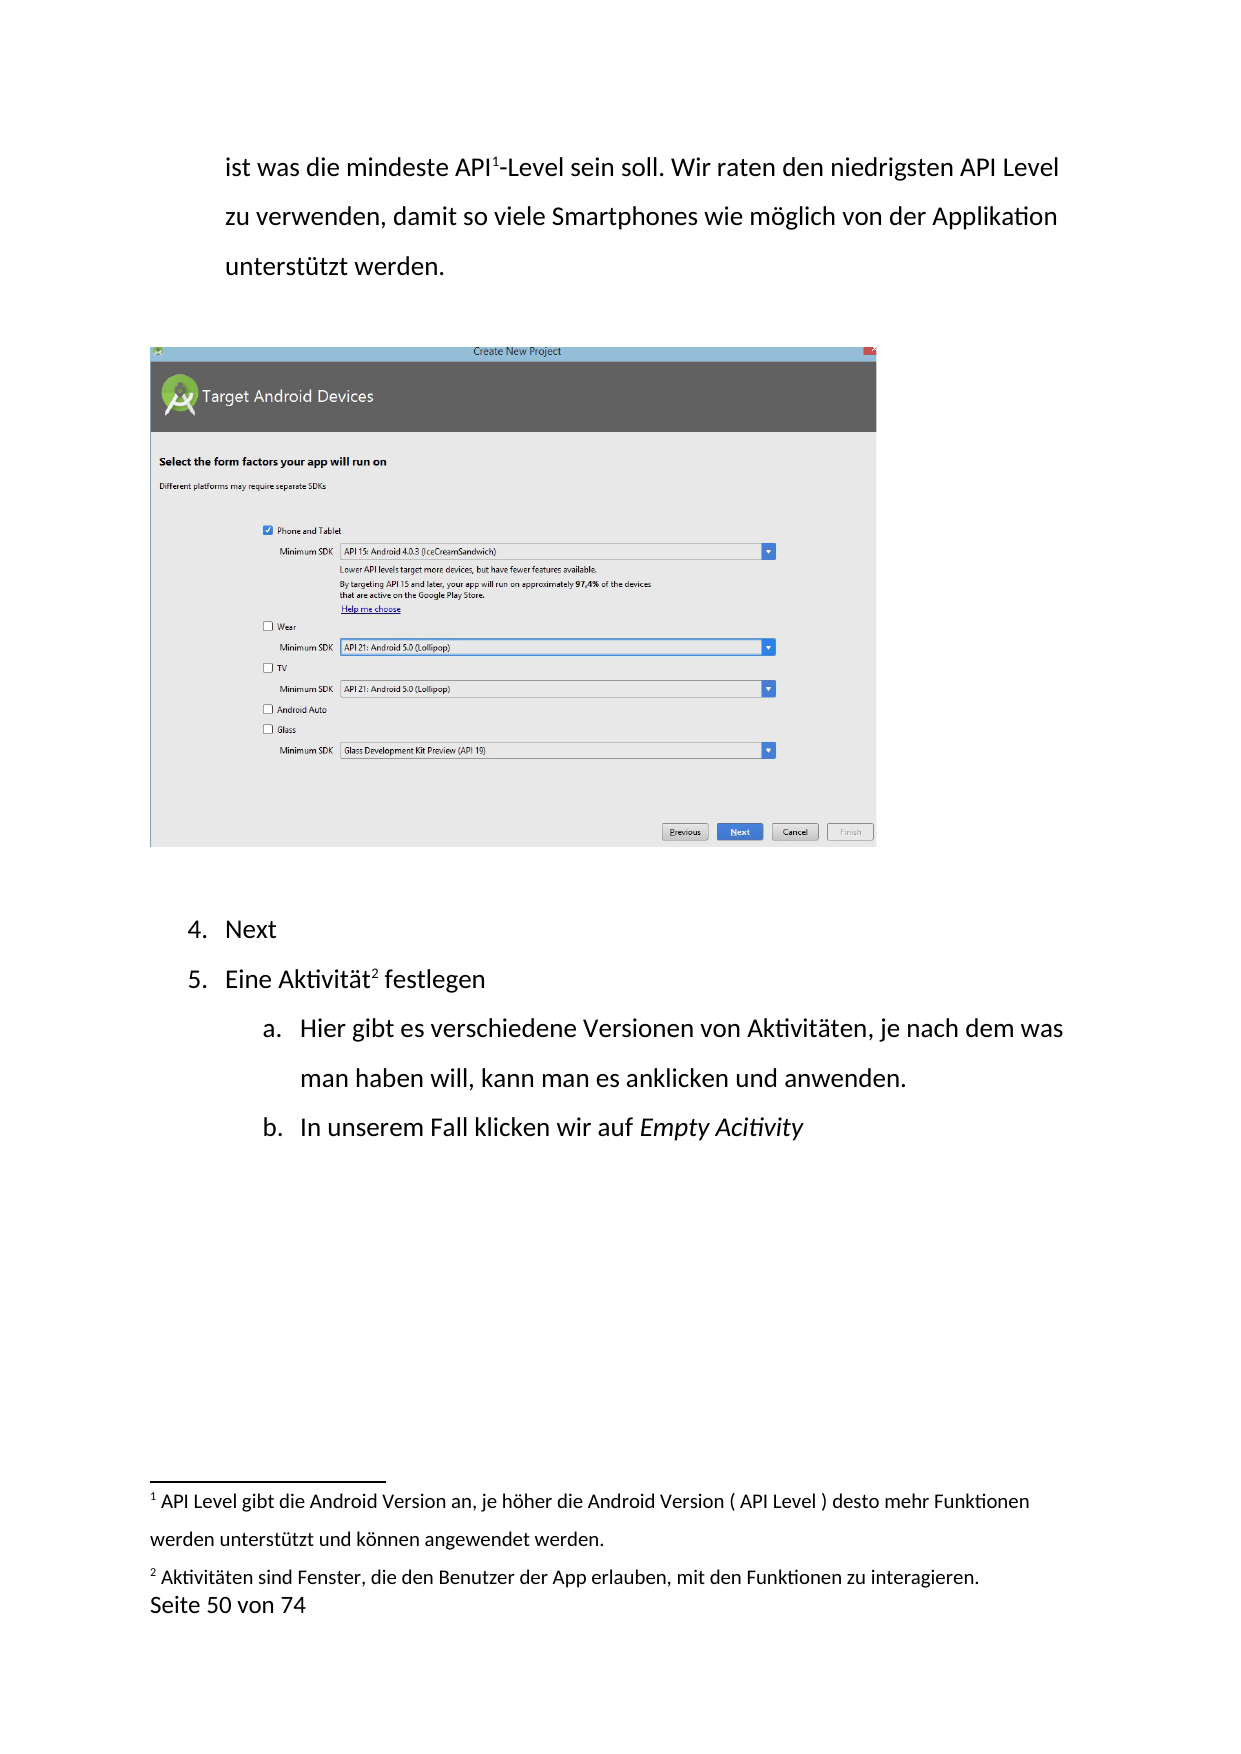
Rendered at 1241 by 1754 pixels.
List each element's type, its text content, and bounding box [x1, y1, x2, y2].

picture [150, 347, 877, 847]
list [187, 150, 1090, 282]
list In unserem Fall klicken wir auf Empty Acitivity [262, 1110, 1090, 1143]
list Hier gibt es verschiedene Versionen von Aktivitäten, je nach dem was man haben will, kann man es anklicken und anwenden. [262, 1011, 1090, 1094]
list Eine Aktivität festlegen [187, 962, 1090, 995]
list Next [187, 912, 1090, 946]
